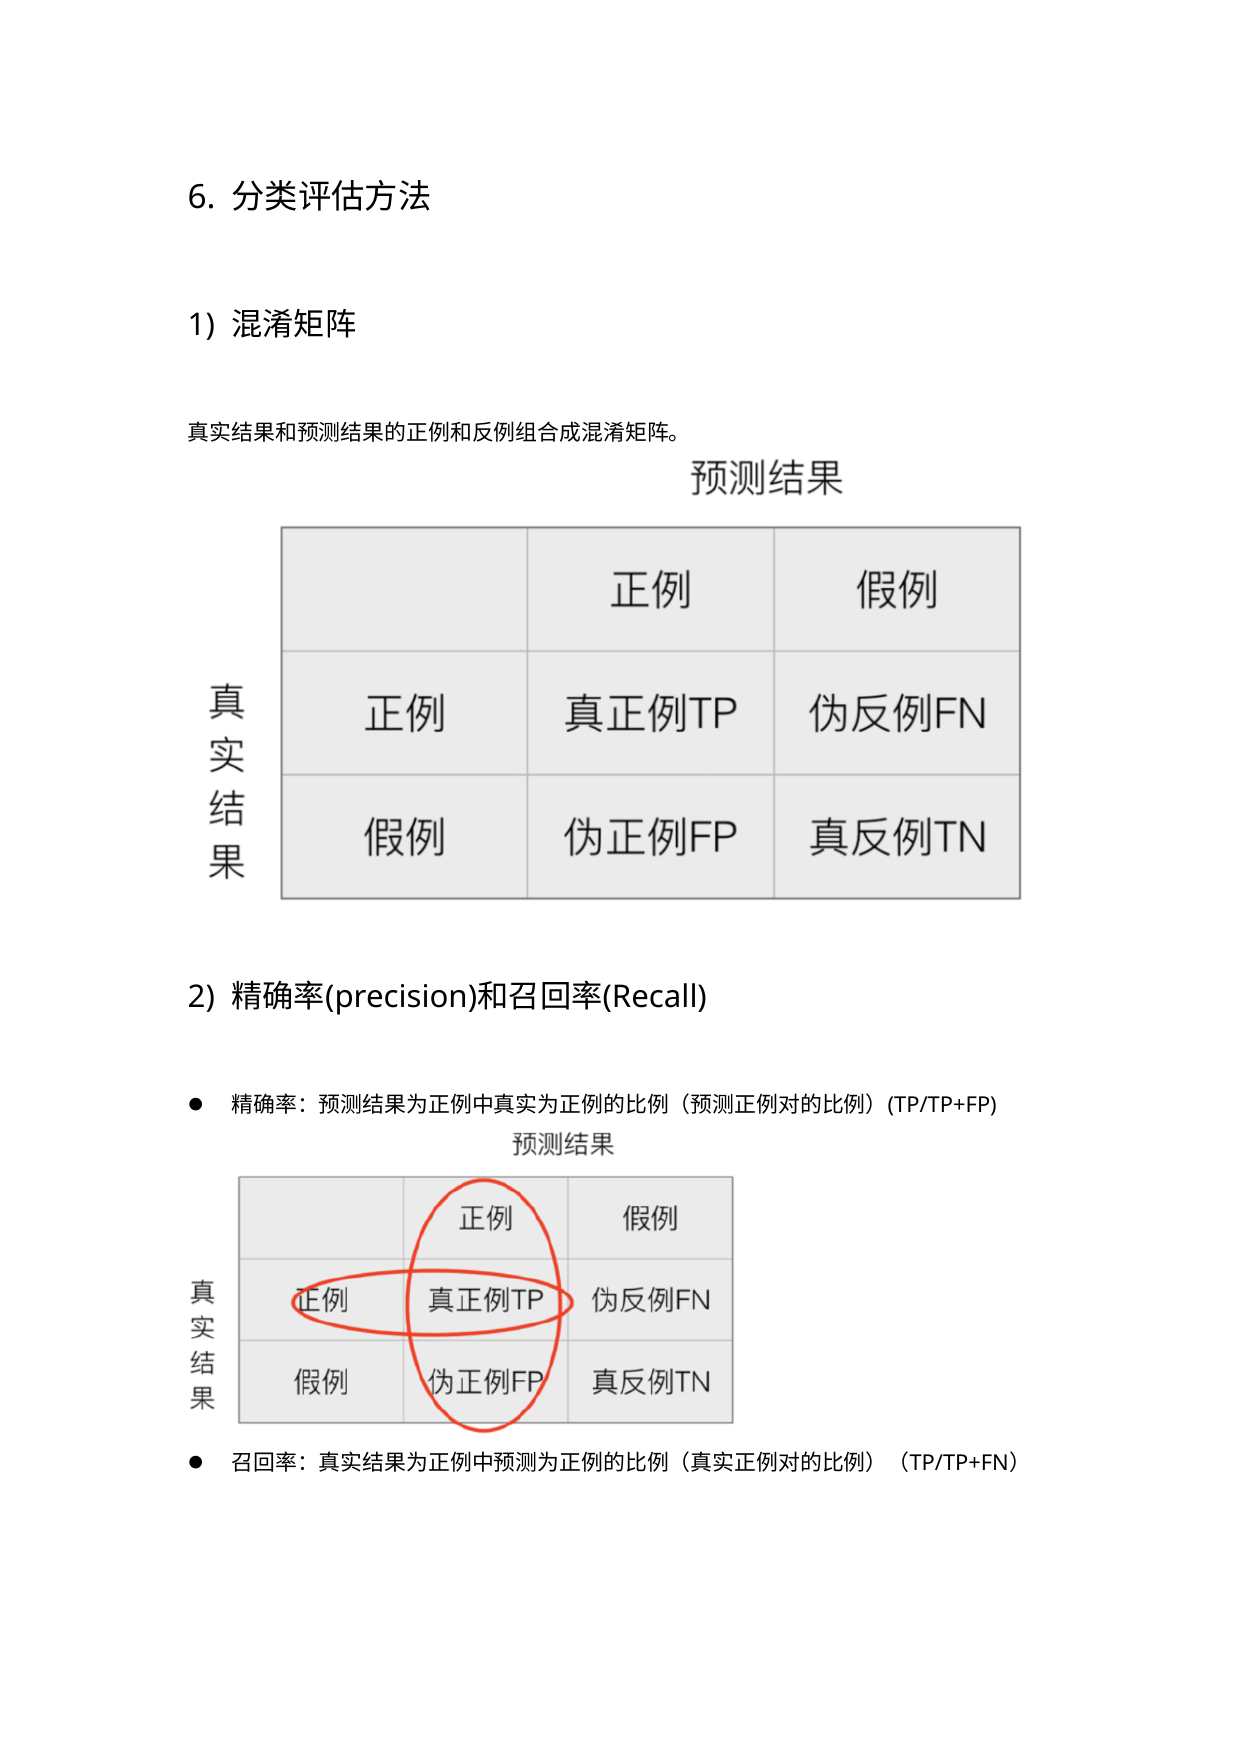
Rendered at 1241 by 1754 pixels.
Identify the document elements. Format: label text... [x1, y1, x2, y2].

picture [187, 1119, 782, 1439]
picture [187, 447, 1053, 911]
subtitle 混淆矩阵 [187, 289, 1053, 354]
subtitle 分类评估方法 [187, 162, 1053, 227]
text 真实结果和预测结果的正例和反例组合成混淆矩阵。 [187, 414, 1053, 447]
list 召回率：真实结果为正例中预测为正例的比例（真实正例对的比例）（TP/TP+FN） [187, 1444, 1053, 1477]
list 精确率：预测结果为正例中真实为正例的比例（预测正例对的比例）(TP/TP+FP) [187, 1087, 1053, 1119]
subtitle 精确率(precision)和召回率(Recall) [187, 962, 1053, 1027]
